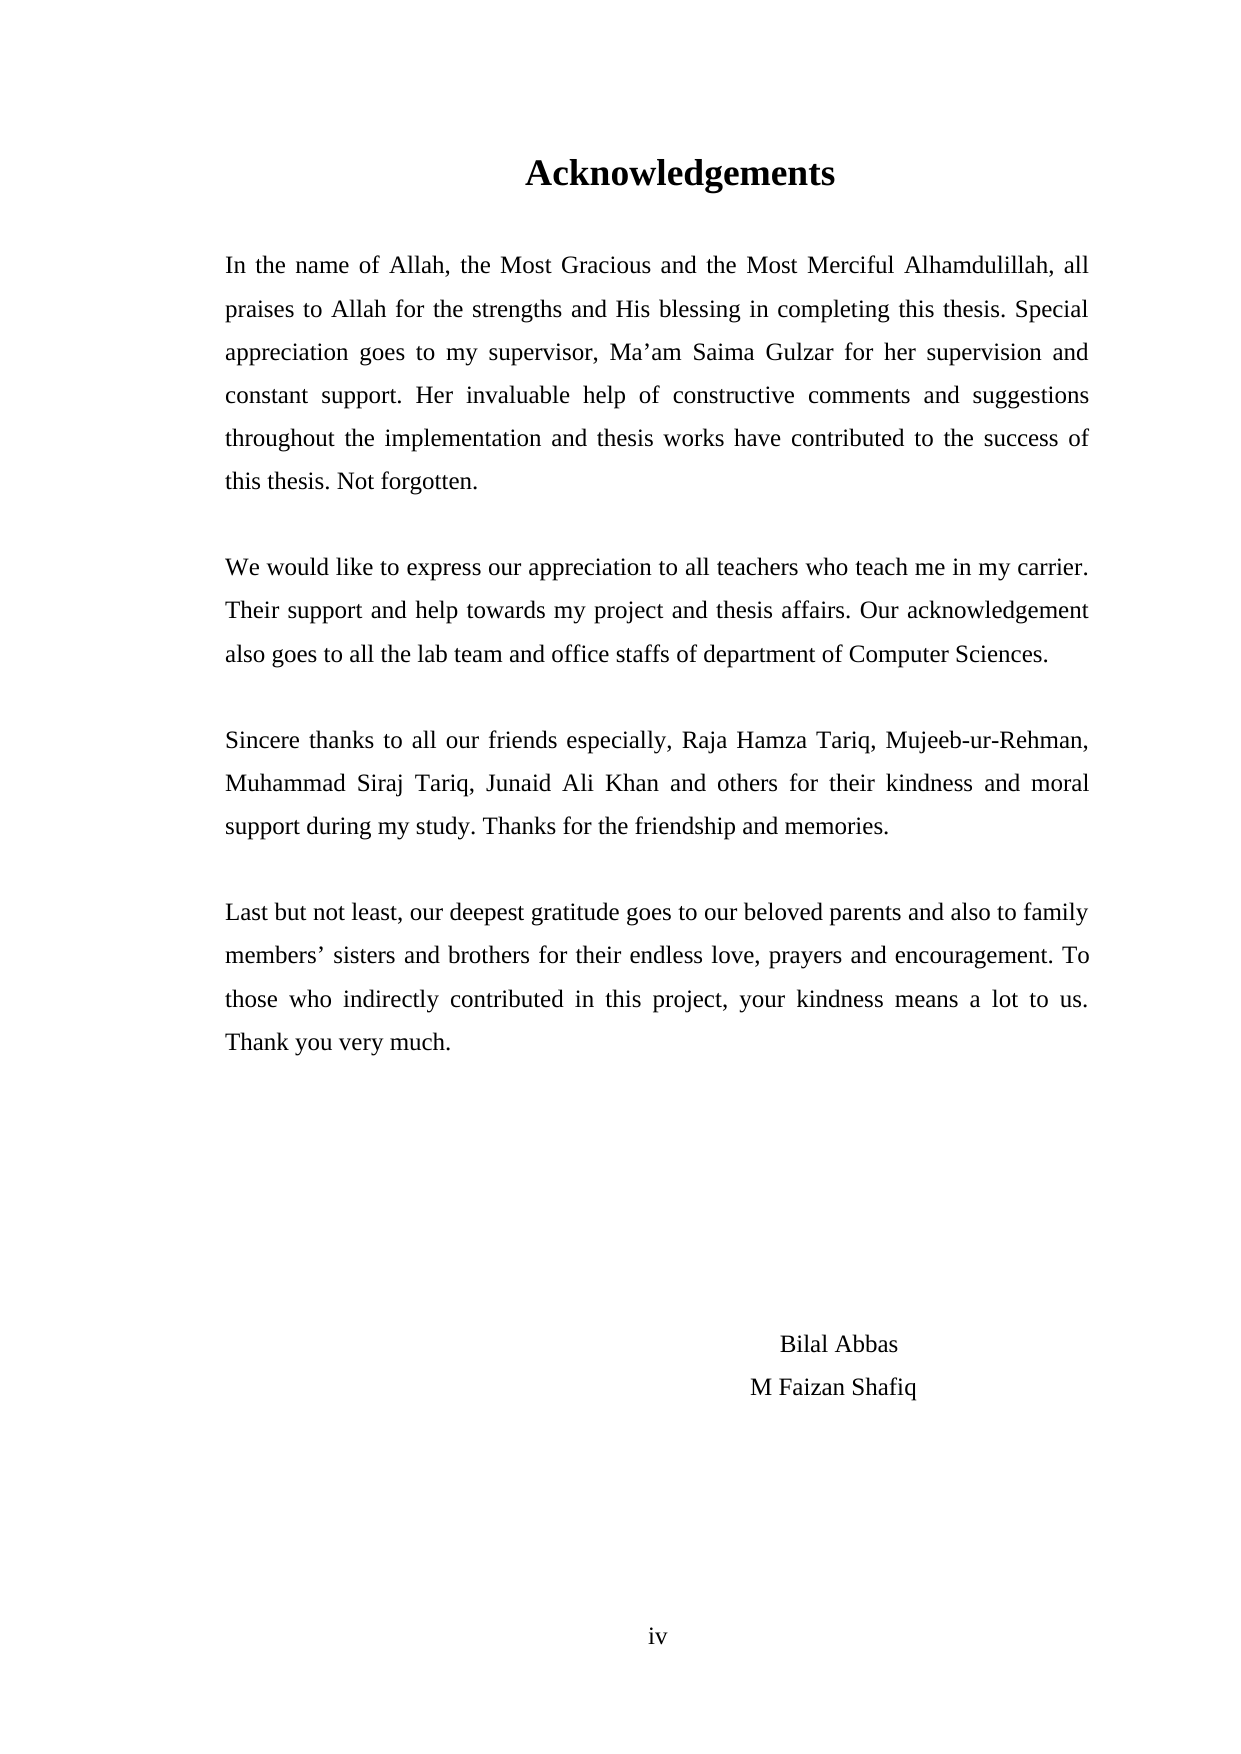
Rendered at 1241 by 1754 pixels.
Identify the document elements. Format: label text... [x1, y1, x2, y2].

text We would like to express our appreciation to all teachers who teach me in my carrier. Their support and help towards my project and thesis affairs. Our acknowledgement also goes to all the lab team and office staffs of department of Computer Sciences. [225, 552, 1090, 667]
text Bilal Abbas [225, 1329, 1090, 1357]
subtitle Acknowledgements [270, 150, 1090, 193]
text Last but not least, our deepest gratitude goes to our beloved parents and also to family members’ sisters and brothers for their endless love, prayers and encouragement. To those who indirectly contributed in this project, your kindness means a lot to us. Thank you very much. [225, 897, 1090, 1056]
text M Faizan Shafiq [675, 1372, 1090, 1401]
text Sincere thanks to all our friends especially, Raja Hamza Tariq, Mujeeb-ur-Rehman, Muhammad Siraj Tariq, Junaid Ali Khan and others for their kindness and moral support during my study. Thanks for the friendship and memories. [225, 725, 1090, 840]
text In the name of Allah, the Most Gracious and the Most Merciful Alhamdulillah, all praises to Allah for the strengths and His blessing in completing this thesis. Special appreciation goes to my supervisor, Ma’am Saima Gulzar for her supervision and constant support. Her invaluable help of constructive comments and suggestions throughout the implementation and thesis works have contributed to the success of this thesis. Not forgotten. [225, 251, 1090, 495]
